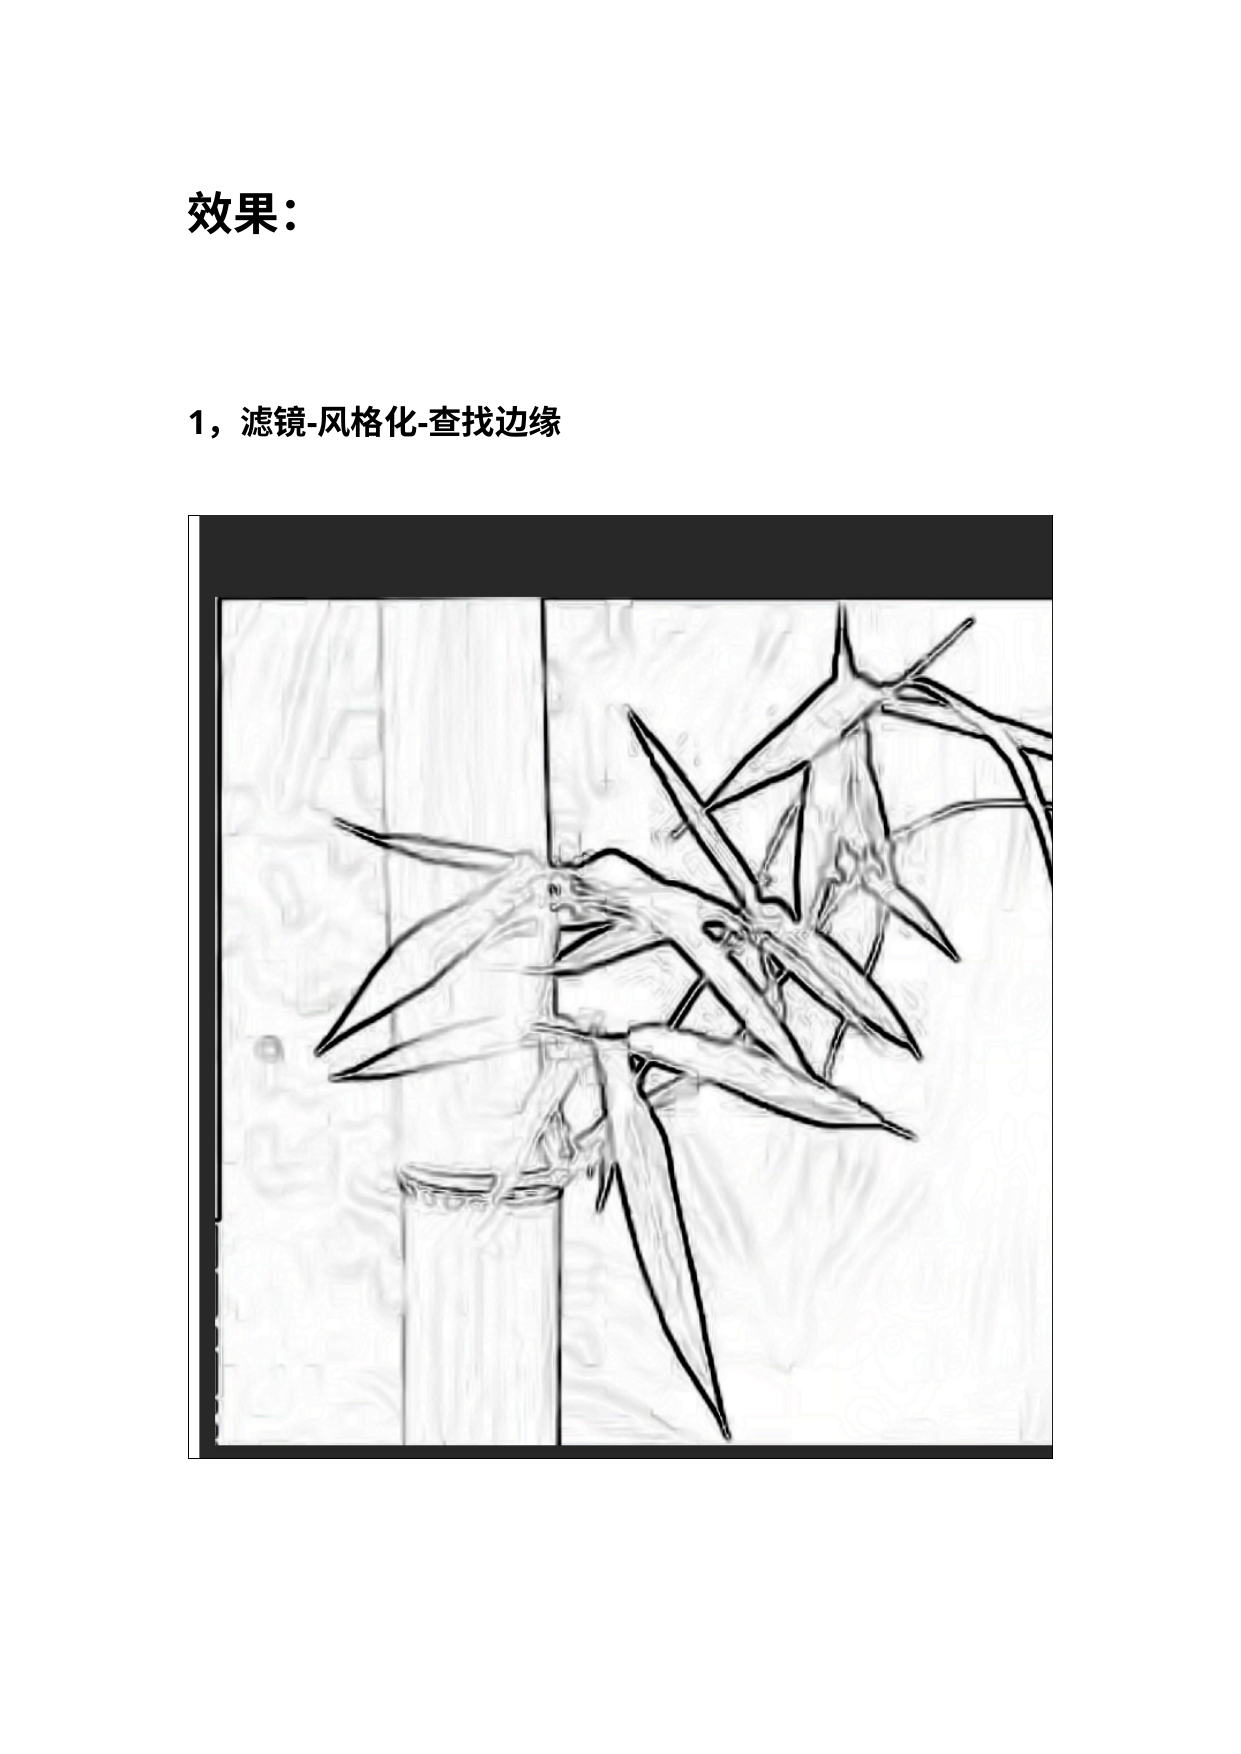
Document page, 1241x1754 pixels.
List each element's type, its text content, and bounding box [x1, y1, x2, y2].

table_header [189, 516, 199, 1458]
picture [199, 515, 1053, 1458]
subtitle 1，滤镜-风格化-查找边缘 [187, 387, 1053, 452]
subtitle 效果： [187, 162, 1053, 259]
